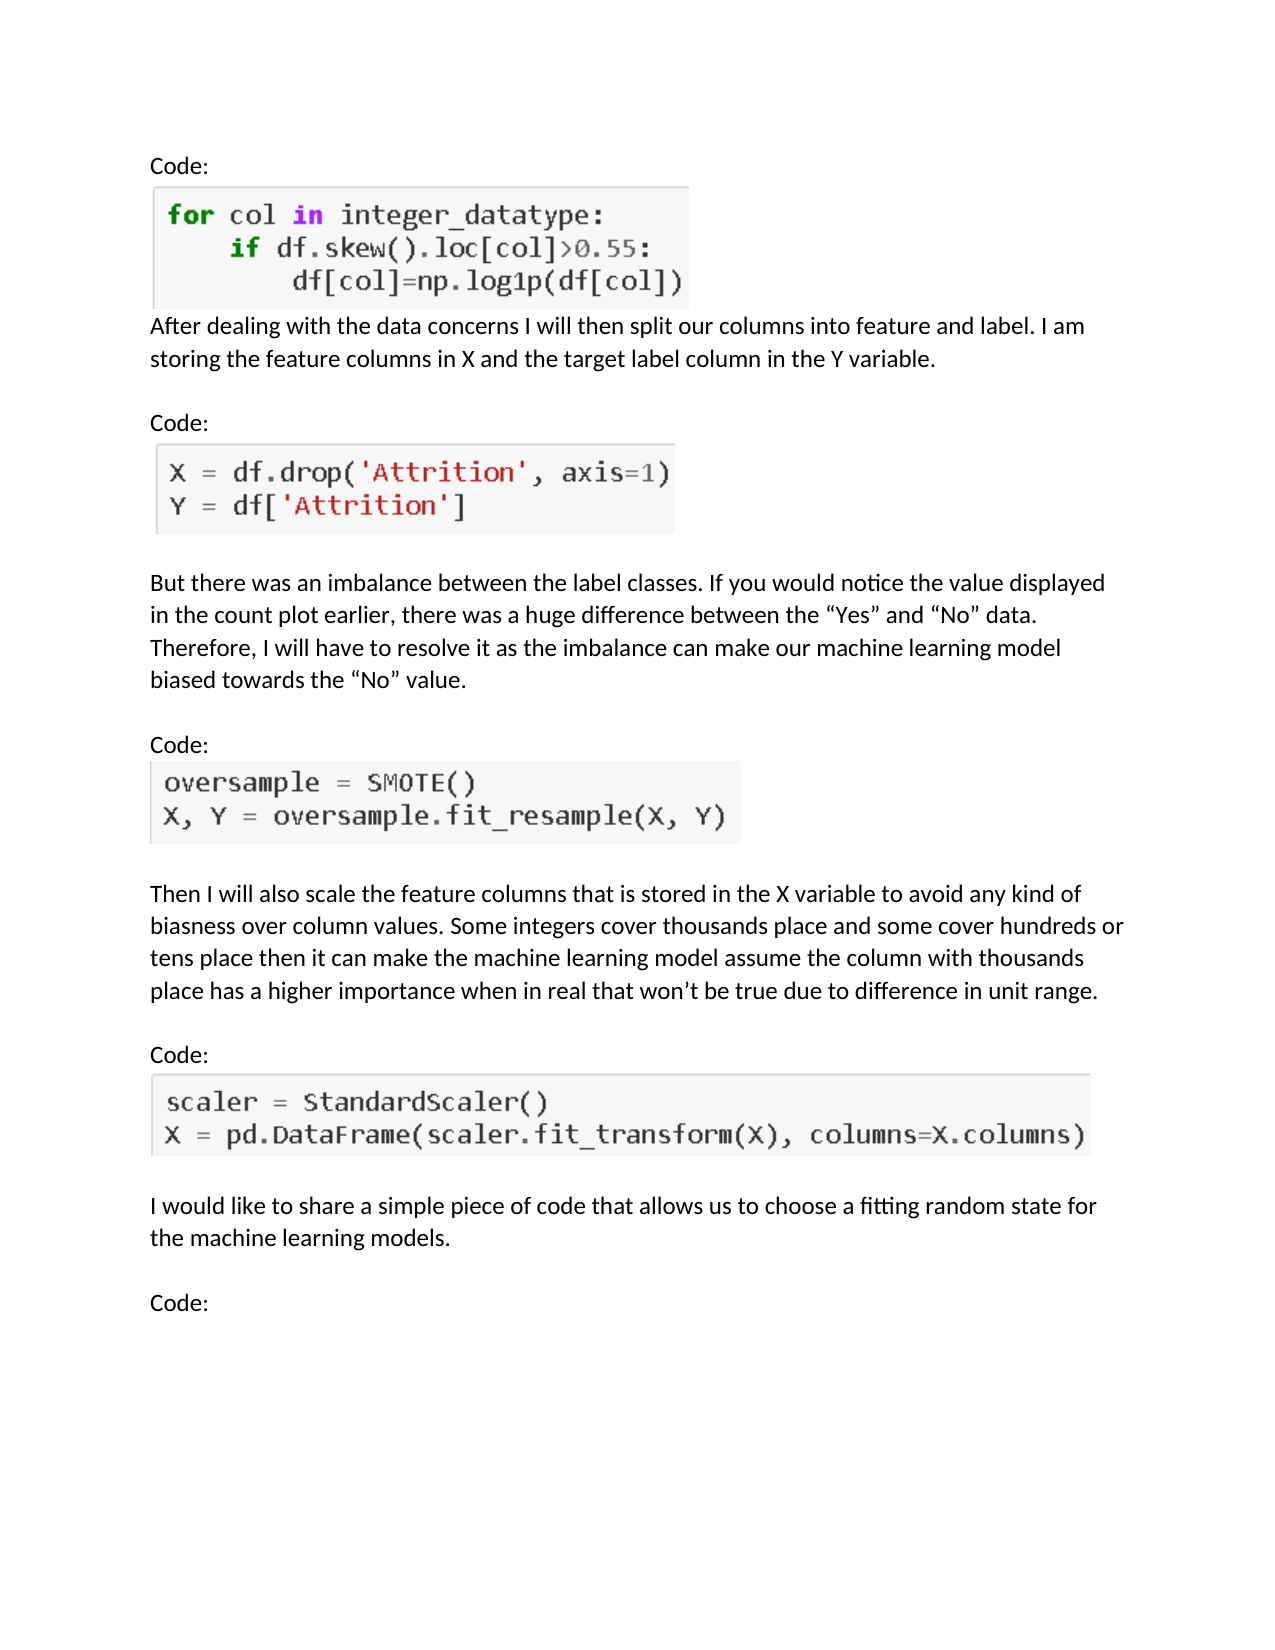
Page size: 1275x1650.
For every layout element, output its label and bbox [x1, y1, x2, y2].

picture [150, 761, 741, 844]
picture [150, 182, 689, 309]
picture [150, 439, 675, 534]
picture [150, 1071, 1091, 1156]
text [150, 150, 1125, 1317]
